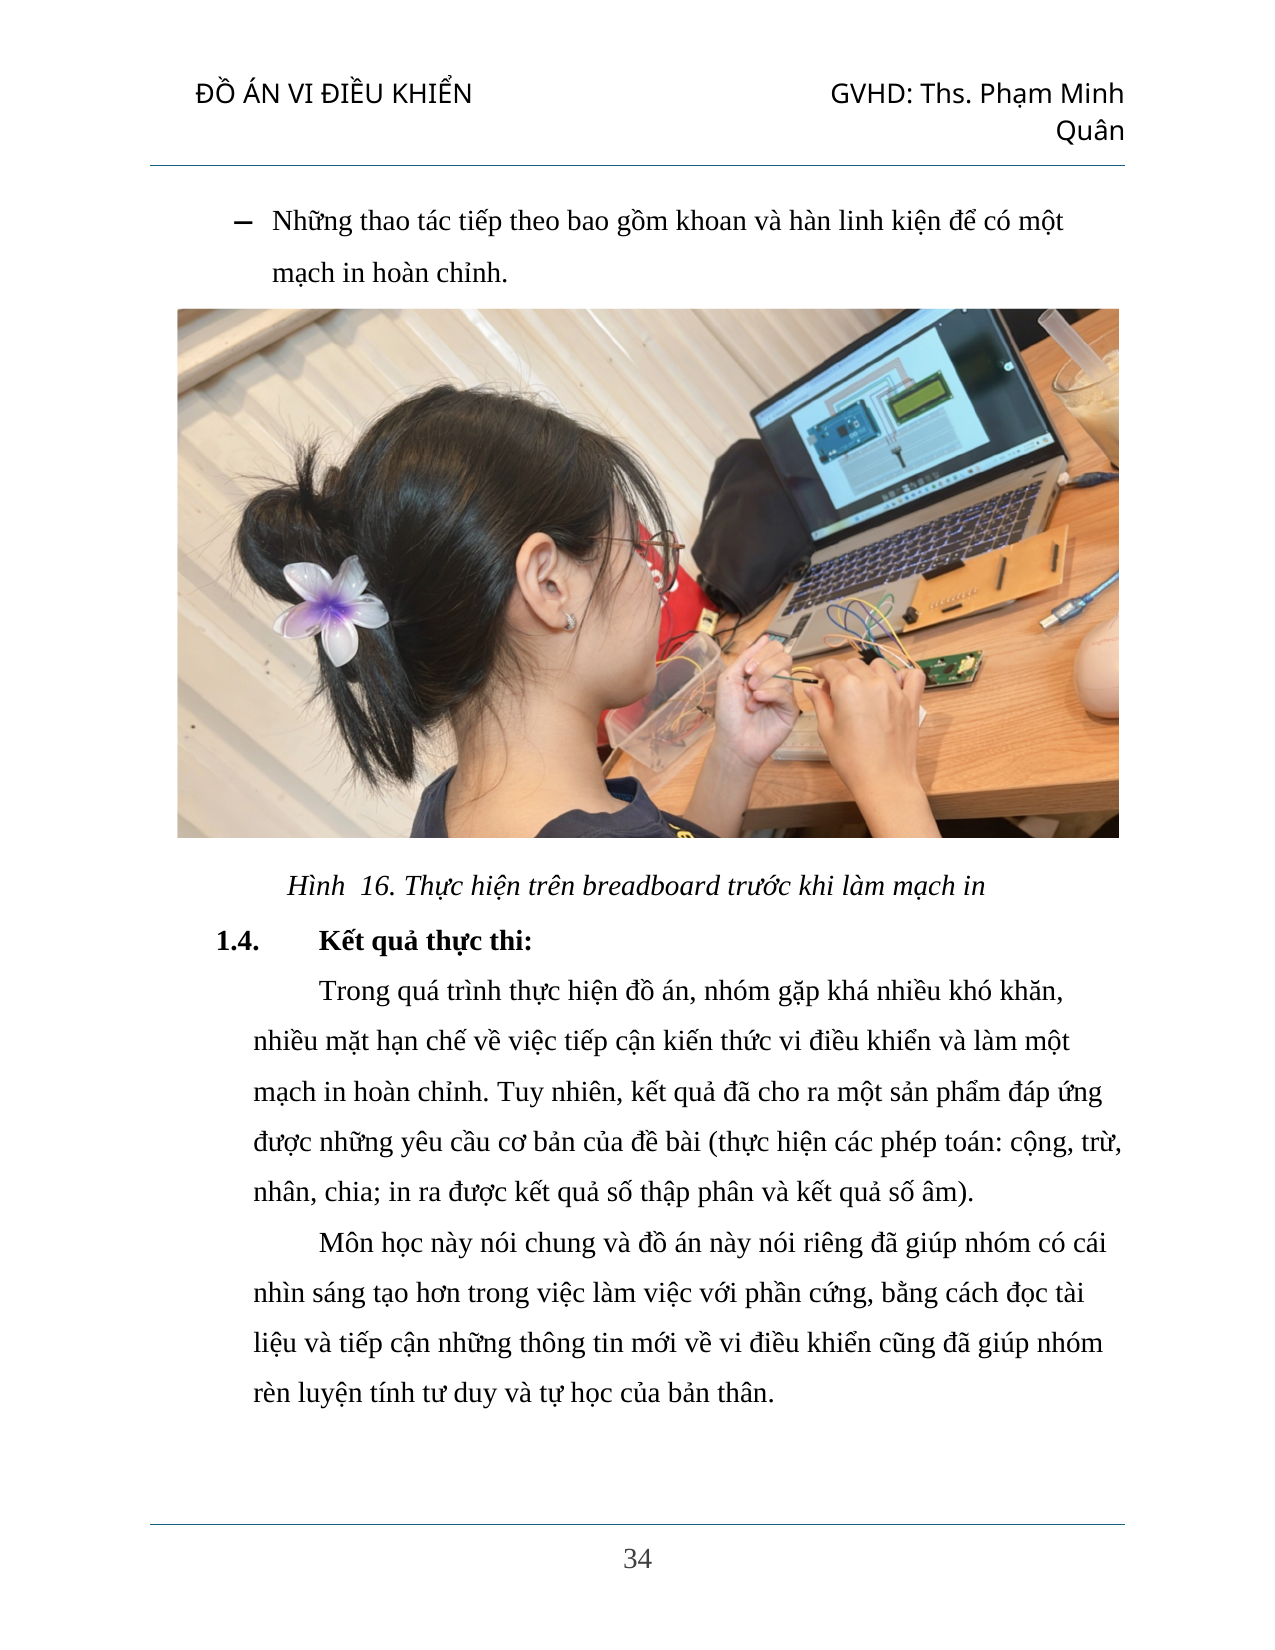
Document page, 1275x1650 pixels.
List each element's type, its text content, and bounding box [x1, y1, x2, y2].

list Những thao tác tiếp theo bao gồm khoan và hàn linh kiện để có một mạch in hoàn chỉnh. [234, 203, 1125, 288]
list Kết quả thực thi: [216, 923, 1125, 956]
list Môn học này nói chung và đồ án này nói riêng đã giúp nhóm có cái nhìn sáng tạo hơn trong việc làm việc với phần cứng, bằng cách đọc tài liệu và tiếp cận những thông tin mới về vi điều khiển cũng đã giúp nhóm rèn luyện tính tư duy và tự học của bản thân. [253, 1225, 1125, 1409]
text Hình 16. Thực hiện trên breadboard trước khi làm mạch in [150, 868, 1125, 902]
picture [179, 309, 1119, 838]
list Trong quá trình thực hiện đồ án, nhóm gặp khá nhiều khó khăn, nhiều mặt hạn chế về việc tiếp cận kiến thức vi điều khiển và làm một mạch in hoàn chỉnh. Tuy nhiên, kết quả đã cho ra một sản phẩm đáp ứng được những yêu cầu cơ bản của đề bài (thực hiện các phép toán: cộng, trừ, nhân, chia; in ra được kết quả số thập phân và kết quả số âm). [253, 973, 1125, 1208]
